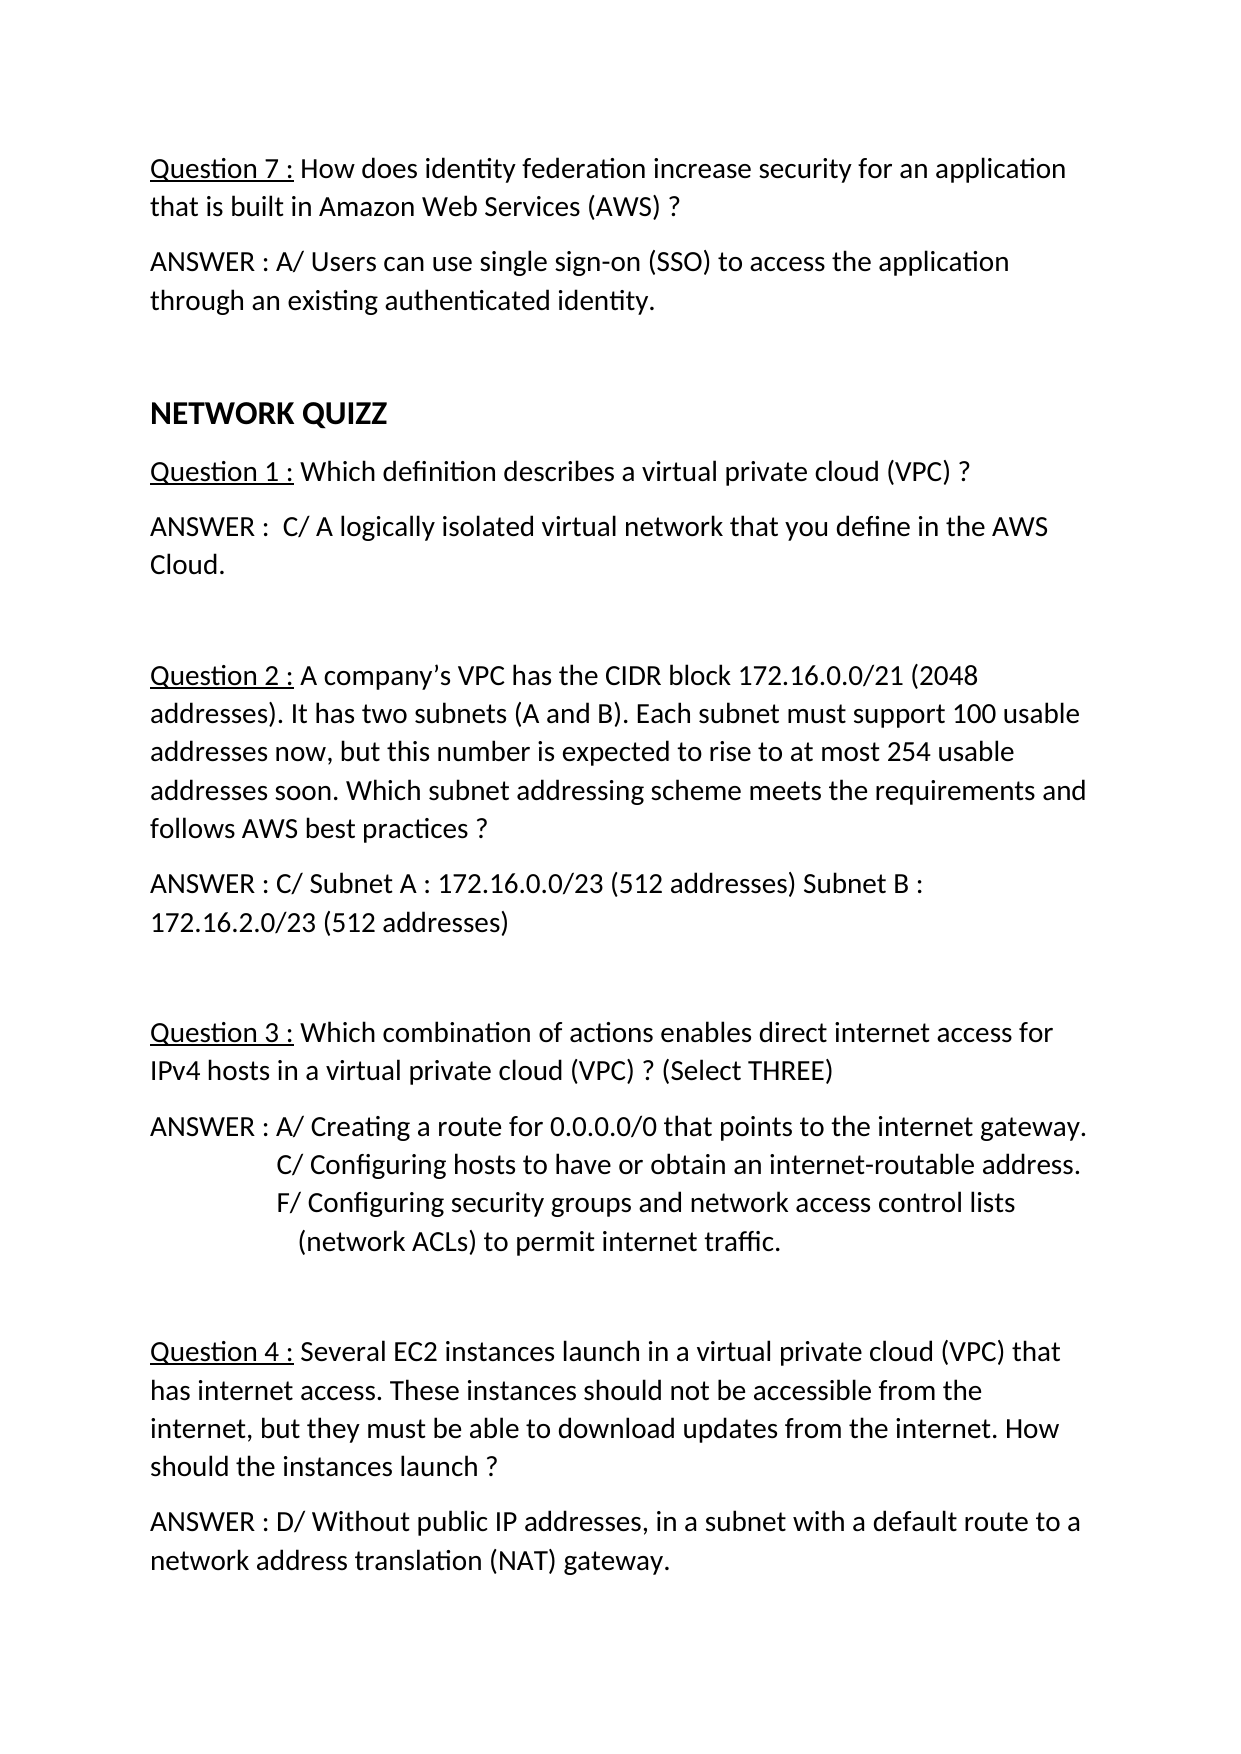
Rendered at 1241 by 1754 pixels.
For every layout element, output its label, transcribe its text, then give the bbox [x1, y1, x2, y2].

text Question 3 : Which combination of actions enables direct internet access for IPv4 hosts in a virtual private cloud (VPC) ? (Select THREE) [150, 1014, 1090, 1088]
text ANSWER : C/ A logically isolated virtual network that you define in the AWS Cloud. [150, 508, 1090, 582]
text ANSWER : A/ Users can use single sign-on (SSO) to access the application through an existing authenticated identity. [150, 243, 1090, 318]
text ANSWER : A/ Creating a route for 0.0.0.0/0 that points to the internet gateway. C/ Configuring hosts to have or obtain an internet-routable address. F/ Configuring security groups and network access control lists (network ACLs) to permit internet traffic. [150, 1108, 1090, 1258]
text Question 2 : A company’s VPC has the CIDR block 172.16.0.0/21 (2048 addresses). It has two subnets (A and B). Each subnet must support 100 usable addresses now, but this number is expected to rise to at most 254 usable addresses soon. Which subnet addressing scheme meets the requirements and follows AWS best practices ? [150, 657, 1090, 846]
text Question 1 : Which definition describes a virtual private cloud (VPC) ? [150, 453, 1090, 488]
text ANSWER : D/ Without public IP addresses, in a subnet with a default route to a network address translation (NAT) gateway. [150, 1503, 1090, 1578]
text NETWORK QUIZZ [150, 392, 1090, 433]
text Question 4 : Several EC2 instances launch in a virtual private cloud (VPC) that has internet access. These instances should not be accessible from the internet, but they must be able to download updates from the internet. How should the instances launch ? [150, 1333, 1090, 1484]
text ANSWER : C/ Subnet A : 172.16.0.0/23 (512 addresses) Subnet B : 172.16.2.0/23 (512 addresses) [150, 865, 1090, 939]
text Question 7 : How does identity federation increase security for an application that is built in Amazon Web Services (AWS) ? [150, 150, 1090, 224]
